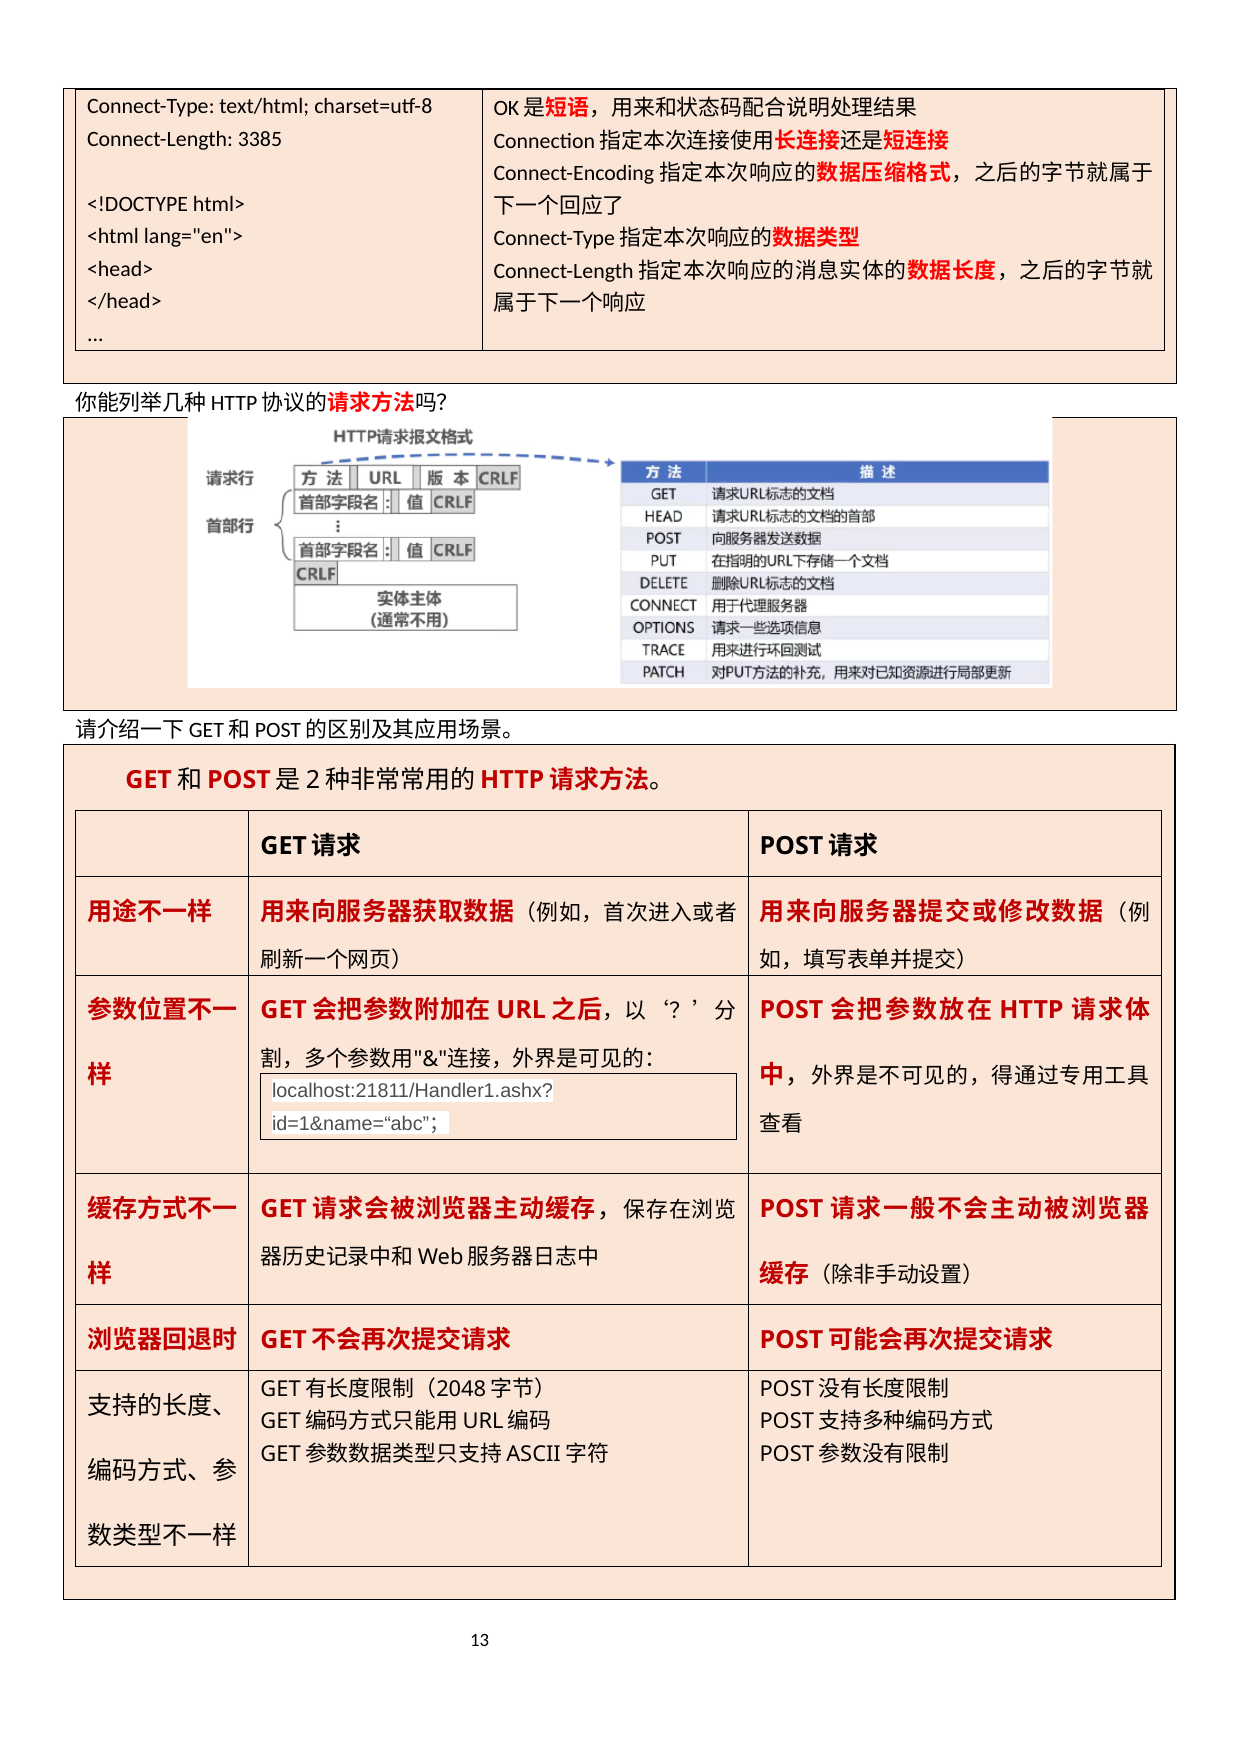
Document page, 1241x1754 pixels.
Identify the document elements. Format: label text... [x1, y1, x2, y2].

table_header [64, 418, 1176, 710]
table_header GET和POST是2种非常常用的HTTP请求方法。 [64, 745, 1174, 1599]
list 你能列举几种HTTP协议的请求方法吗？ [75, 384, 1165, 417]
picture [187, 417, 1053, 688]
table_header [64, 89, 1176, 383]
text 请介绍一下GET和POST的区别及其应用场景。 [75, 711, 1165, 744]
